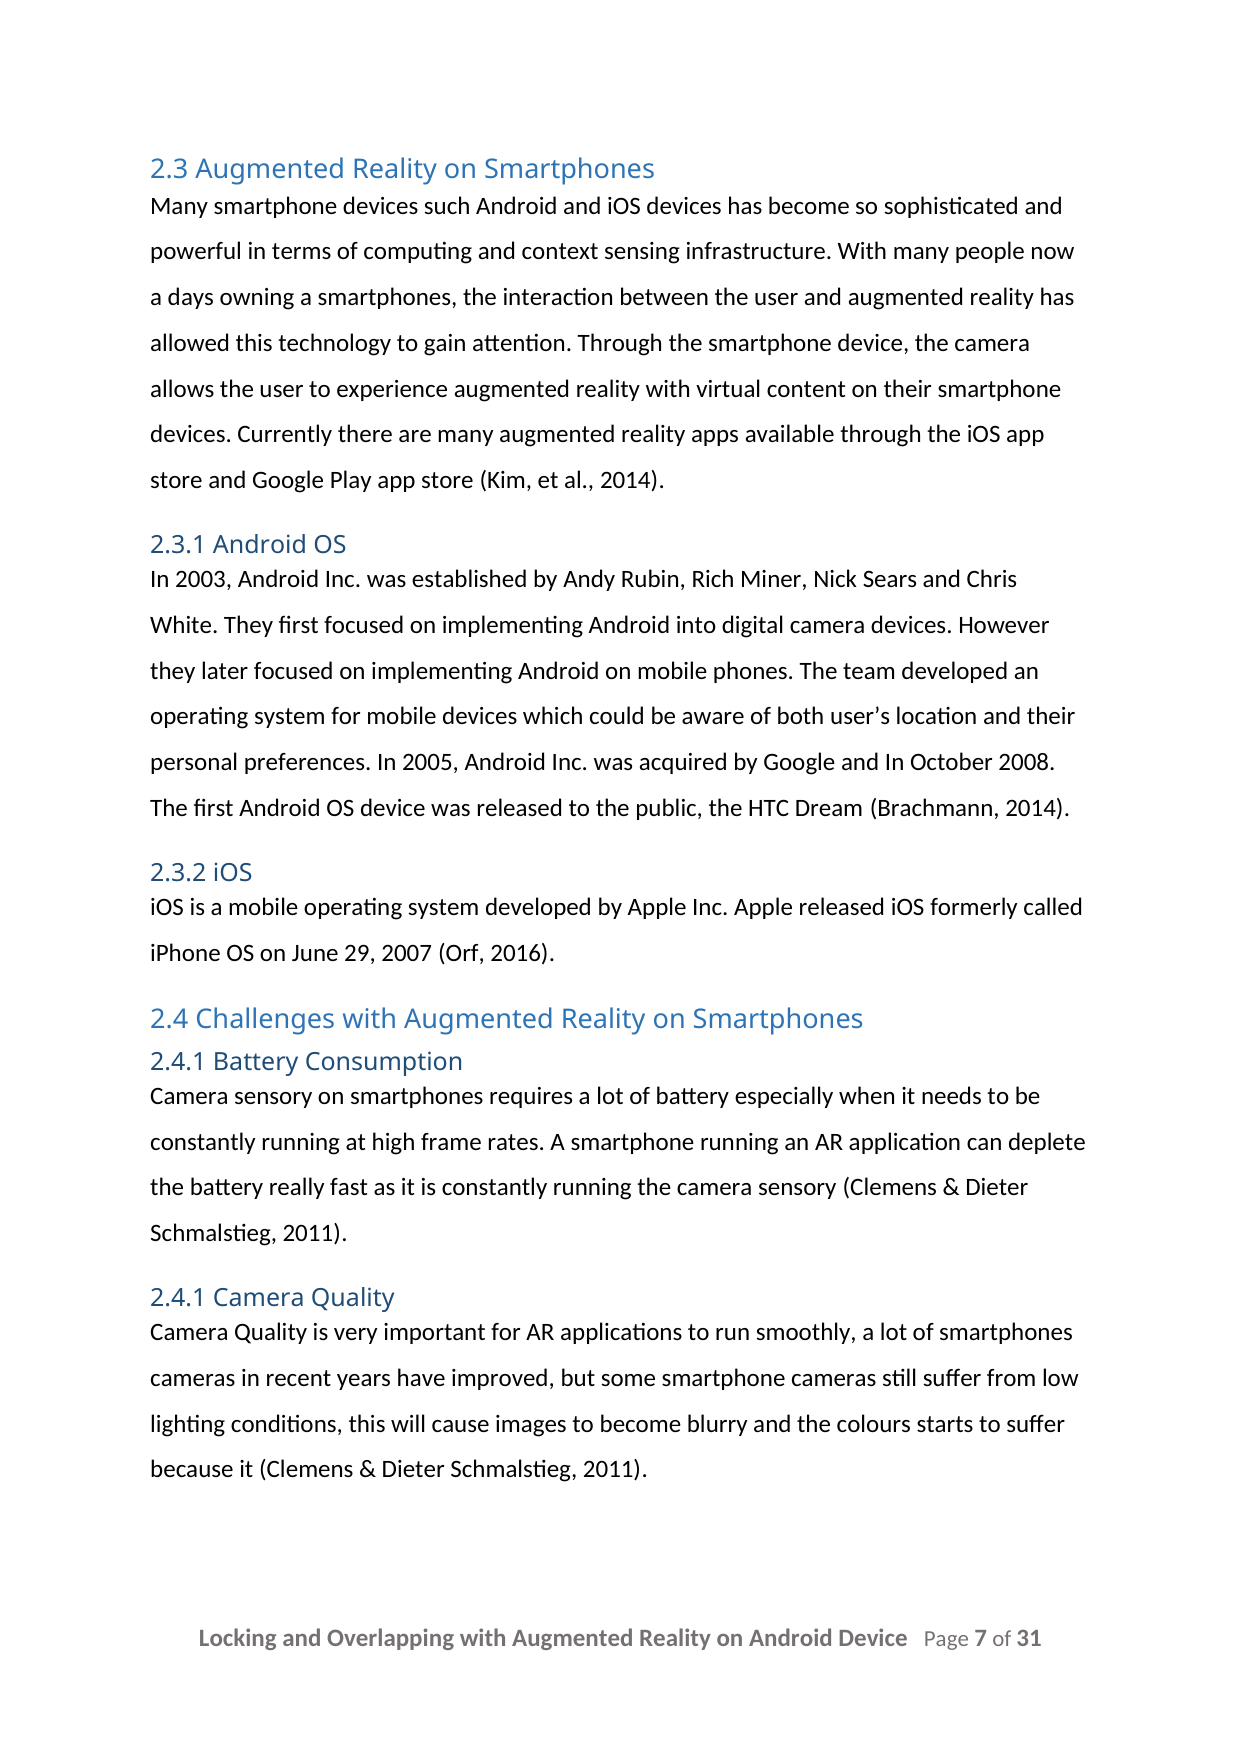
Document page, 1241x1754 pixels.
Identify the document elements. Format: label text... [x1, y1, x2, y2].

subtitle 2.4.1 Battery Consumption [150, 1043, 1090, 1077]
subtitle 2.4.1 Camera Quality [150, 1279, 1090, 1314]
subtitle 2.3.1 Android OS [150, 527, 1090, 561]
text Many smartphone devices such Android and iOS devices has become so sophisticated and powerful in terms of computing and context sensing infrastructure. With many people now a days owning a smartphones, the interaction between the user and augmented reality has allowed this technology to gain attention. Through the smartphone device, the camera allows the user to experience augmented reality with virtual content on their smartphone devices. Currently there are many augmented reality apps available through the iOS app store and Google Play app store. [150, 190, 1090, 495]
subtitle 2.3 Augmented Reality on Smartphones [150, 150, 1090, 187]
subtitle 2.4 Challenges with Augmented Reality on Smartphones [150, 999, 1090, 1036]
text Camera Quality is very important for AR applications to run smoothly, a lot of smartphones cameras in recent years have improved, but some smartphone cameras still suffer from low lighting conditions, this will cause images to become blurry and the colours starts to suffer because it. [150, 1316, 1090, 1484]
text iOS is a mobile operating system developed by Apple Inc. Apple released iOS formerly called iPhone OS on June 29, 2007 . [150, 891, 1090, 967]
text Camera sensory on smartphones requires a lot of battery especially when it needs to be constantly running at high frame rates. A smartphone running an AR application can deplete the battery really fast as it is constantly running the camera sensory. [150, 1080, 1090, 1248]
subtitle 2.3.2 iOS [150, 854, 1090, 888]
text In 2003, Android Inc. was established by Andy Rubin, Rich Miner, Nick Sears and Chris White. They first focused on implementing Android into digital camera devices. However they later focused on implementing Android on mobile phones. The team developed an operating system for mobile devices which could be aware of both user’s location and their personal preferences. In 2005, Android Inc. was acquired by Google and In October 2008. The first Android OS device was released to the public, the HTC Dream . [150, 563, 1090, 822]
